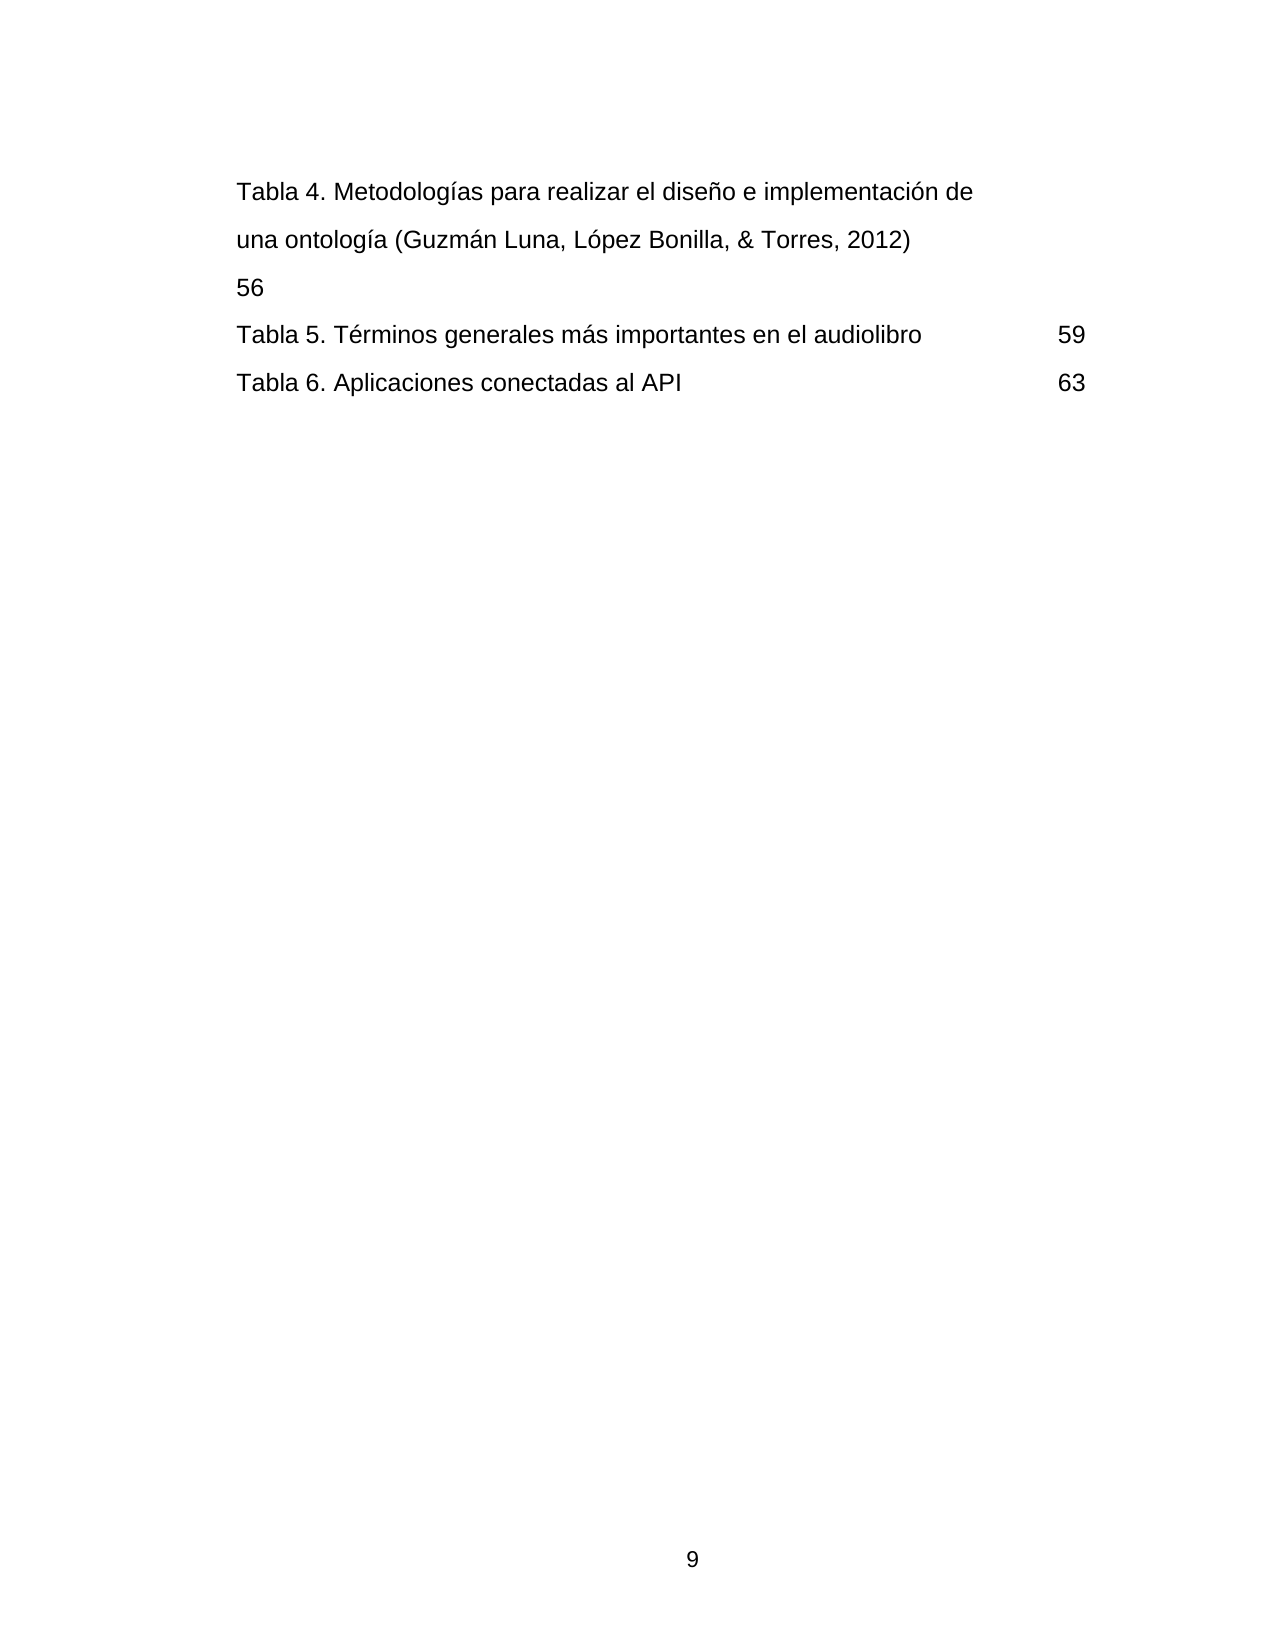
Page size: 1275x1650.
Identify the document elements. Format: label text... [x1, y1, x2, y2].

text una ontología (Guzmán Luna, López Bonilla, & Torres, 2012) [236, 225, 1170, 254]
text 56 [236, 273, 1170, 302]
text Tabla 5. Términos generales más importantes en el audiolibro 59 [236, 321, 1170, 349]
text Tabla 6. Aplicaciones conectadas al API 63 [236, 368, 1170, 397]
text Tabla 4. Metodologías para realizar el diseño e implementación de [236, 177, 1170, 206]
